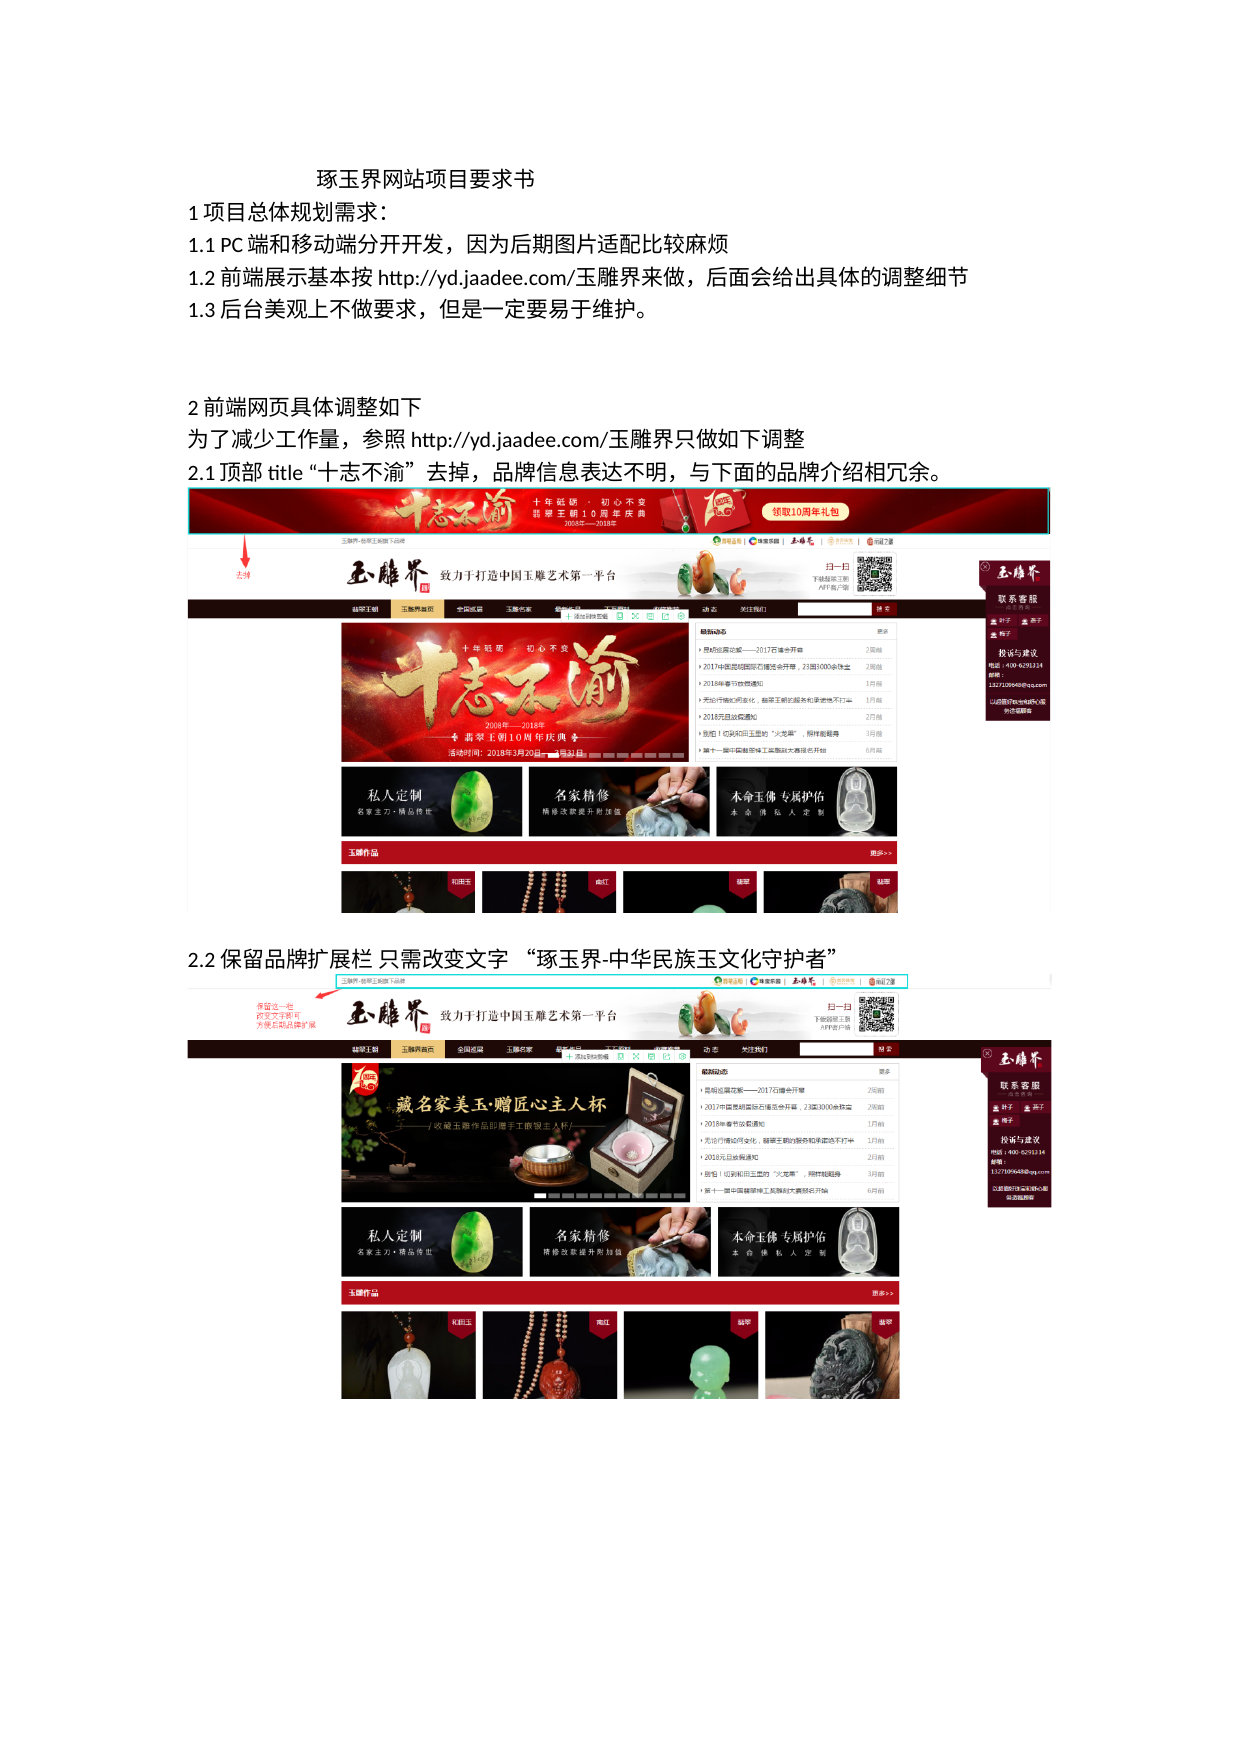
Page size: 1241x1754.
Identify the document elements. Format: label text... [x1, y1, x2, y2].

text 1项目总体规划需求： [187, 194, 1053, 227]
text 琢玉界网站项目要求书 [187, 162, 1053, 194]
text 2.2 保留品牌扩展栏 只需改变文字 “琢玉界-中华民族玉文化守护者” [187, 942, 1053, 974]
list 后台美观上不做要求，但是一定要易于维护。 [187, 292, 1053, 324]
list 前端展示基本按http://yd.jaadee.com/玉雕界来做，后面会给出具体的调整细节 [187, 259, 1053, 292]
text 2.1顶部title “十志不渝”去掉，品牌信息表达不明，与下面的品牌介绍相冗余。 [187, 454, 1053, 487]
text 为了减少工作量，参照http://yd.jaadee.com/玉雕界只做如下调整 [187, 422, 1053, 454]
text 2前端网页具体调整如下 [187, 389, 1053, 422]
picture [187, 974, 1052, 1399]
list PC端和移动端分开开发，因为后期图片适配比较麻烦 [187, 227, 1053, 259]
picture [187, 487, 1051, 913]
